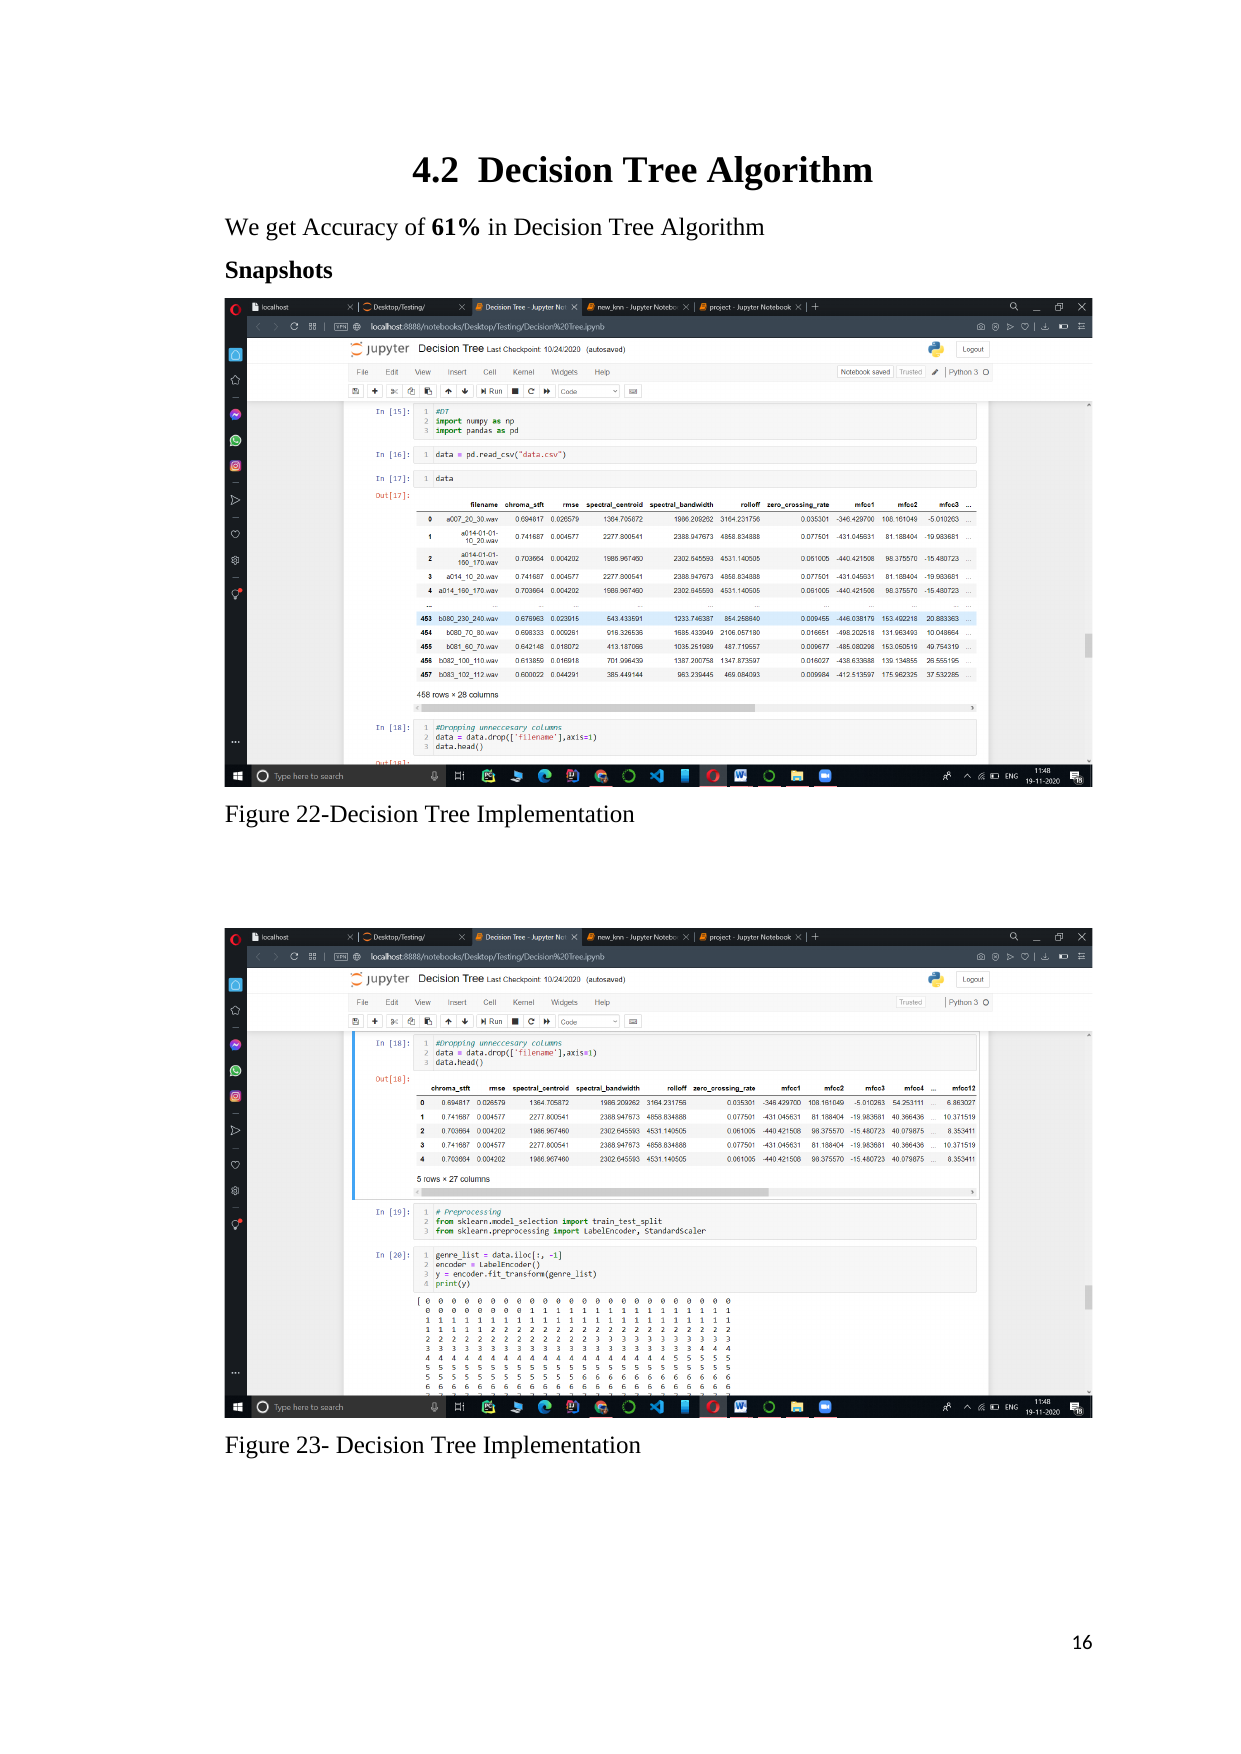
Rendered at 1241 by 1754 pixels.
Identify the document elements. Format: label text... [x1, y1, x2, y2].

text We get Accuracy of 61% in Decision Tree Algorithm [224, 212, 1092, 241]
text 4.2 Decision Tree Algorithm [224, 148, 1092, 191]
text Snapshots [224, 256, 1092, 284]
picture [224, 928, 1093, 1418]
text Figure 23- Decision Tree Implementation [224, 1430, 1092, 1459]
picture [224, 298, 1093, 787]
text Figure 22-Decision Tree Implementation [224, 799, 1092, 828]
